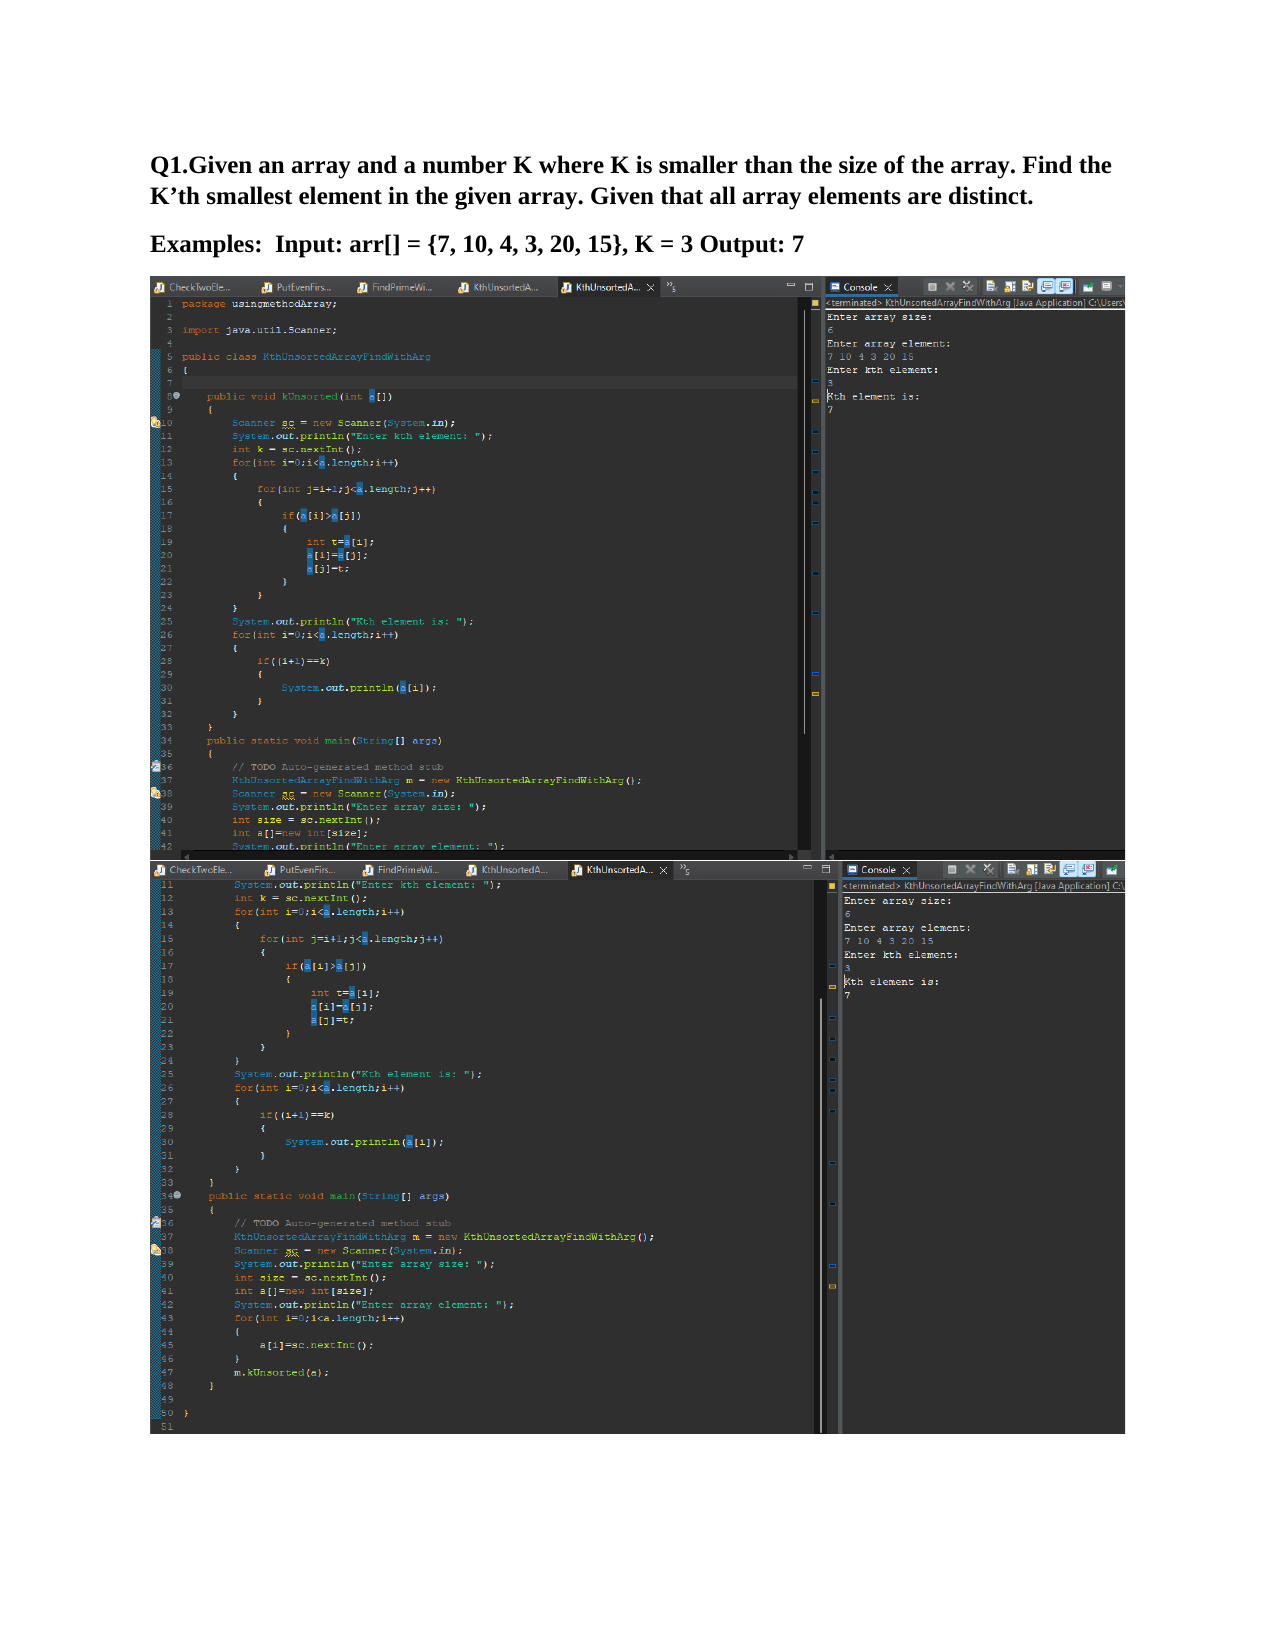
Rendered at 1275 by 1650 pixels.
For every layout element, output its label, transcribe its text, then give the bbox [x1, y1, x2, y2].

text Examples: Input: arr[] = {7, 10, 4, 3, 20, 15}, K = 3 Output: 7 [150, 229, 1125, 257]
picture [150, 861, 1125, 1434]
picture [150, 276, 1125, 860]
text Q1.Given an array and a number K where K is smaller than the size of the array. Find the K’th smallest element in the given array. Given that all array elements are distinct. [150, 150, 1125, 210]
